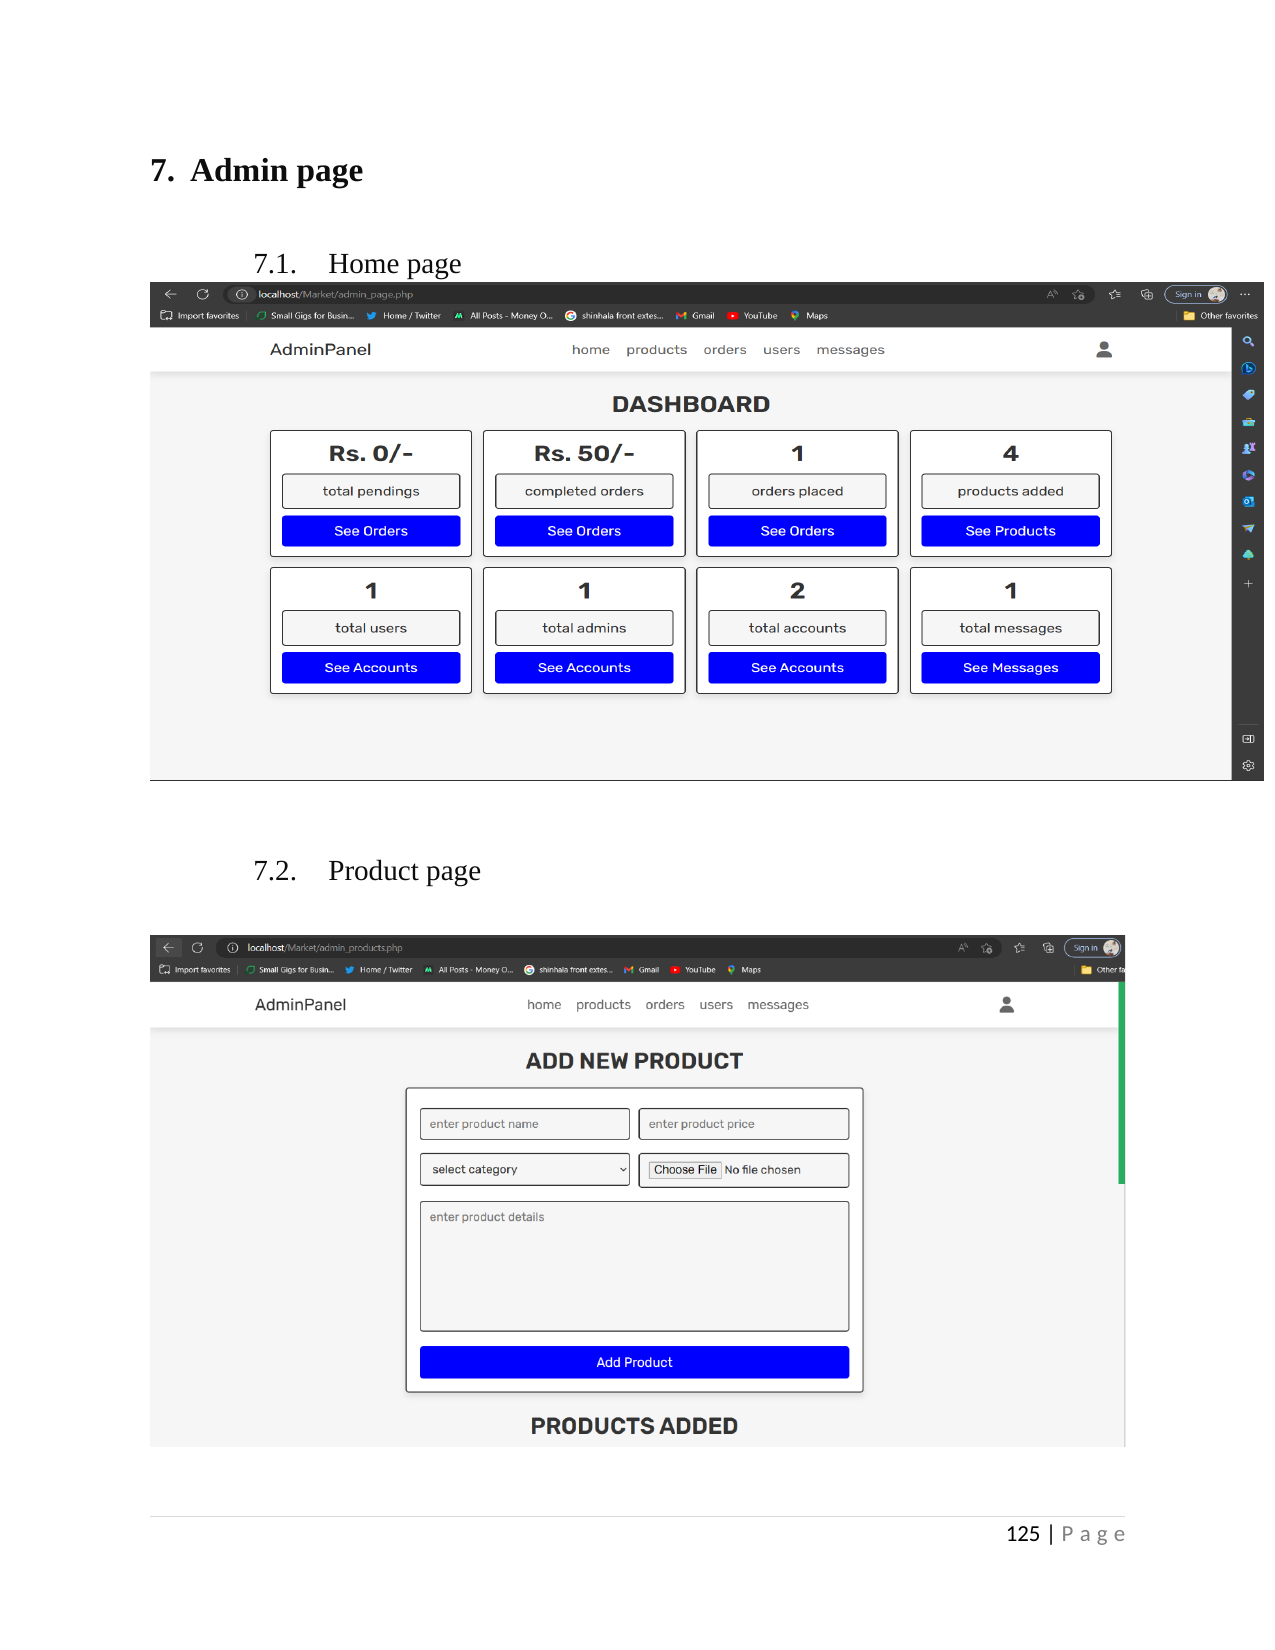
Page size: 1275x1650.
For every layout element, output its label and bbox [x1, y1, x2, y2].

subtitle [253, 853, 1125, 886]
picture [150, 935, 1125, 1447]
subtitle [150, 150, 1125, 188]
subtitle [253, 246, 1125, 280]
picture [150, 282, 1264, 781]
